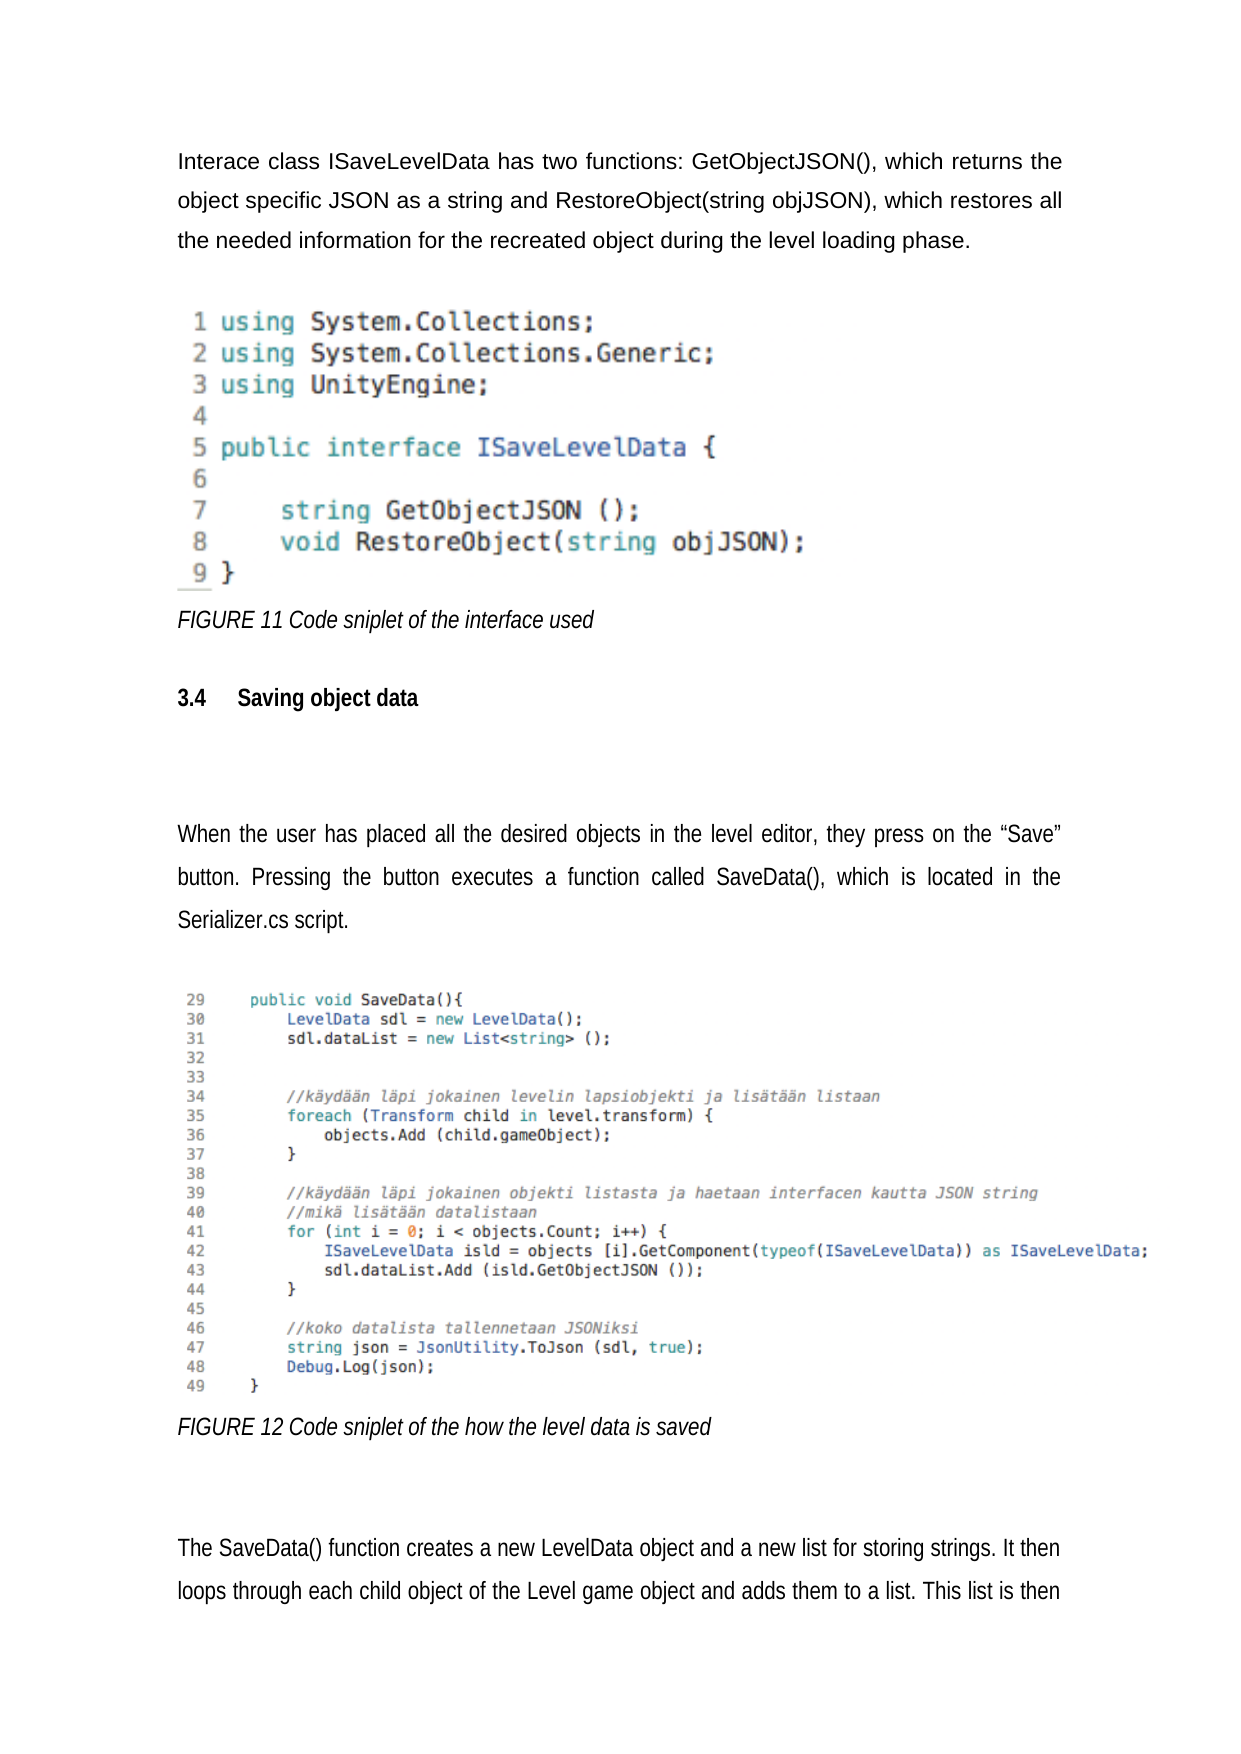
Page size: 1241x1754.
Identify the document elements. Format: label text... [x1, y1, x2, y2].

text FIGURE 11 Code sniplet of the interface used [177, 604, 1063, 633]
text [177, 1533, 1063, 1605]
text FIGURE 12 Code sniplet of the how the level data is saved [177, 1412, 1063, 1440]
text When the user has placed all the desired objects in the level editor, they press on the “Save” button. Pressing the button executes a function called SaveData(), which is located in the Serializer.cs script. [177, 819, 1063, 933]
picture [177, 309, 863, 591]
text Interace class ISaveLevelData has two functions: GetObjectJSON(), which returns the object specific JSON as a string and RestoreObject(string objJSON), which restores all the needed information for the recreated object during the level loading phase. [177, 148, 1063, 253]
subtitle Saving object data [177, 683, 1063, 712]
picture [177, 990, 1181, 1398]
